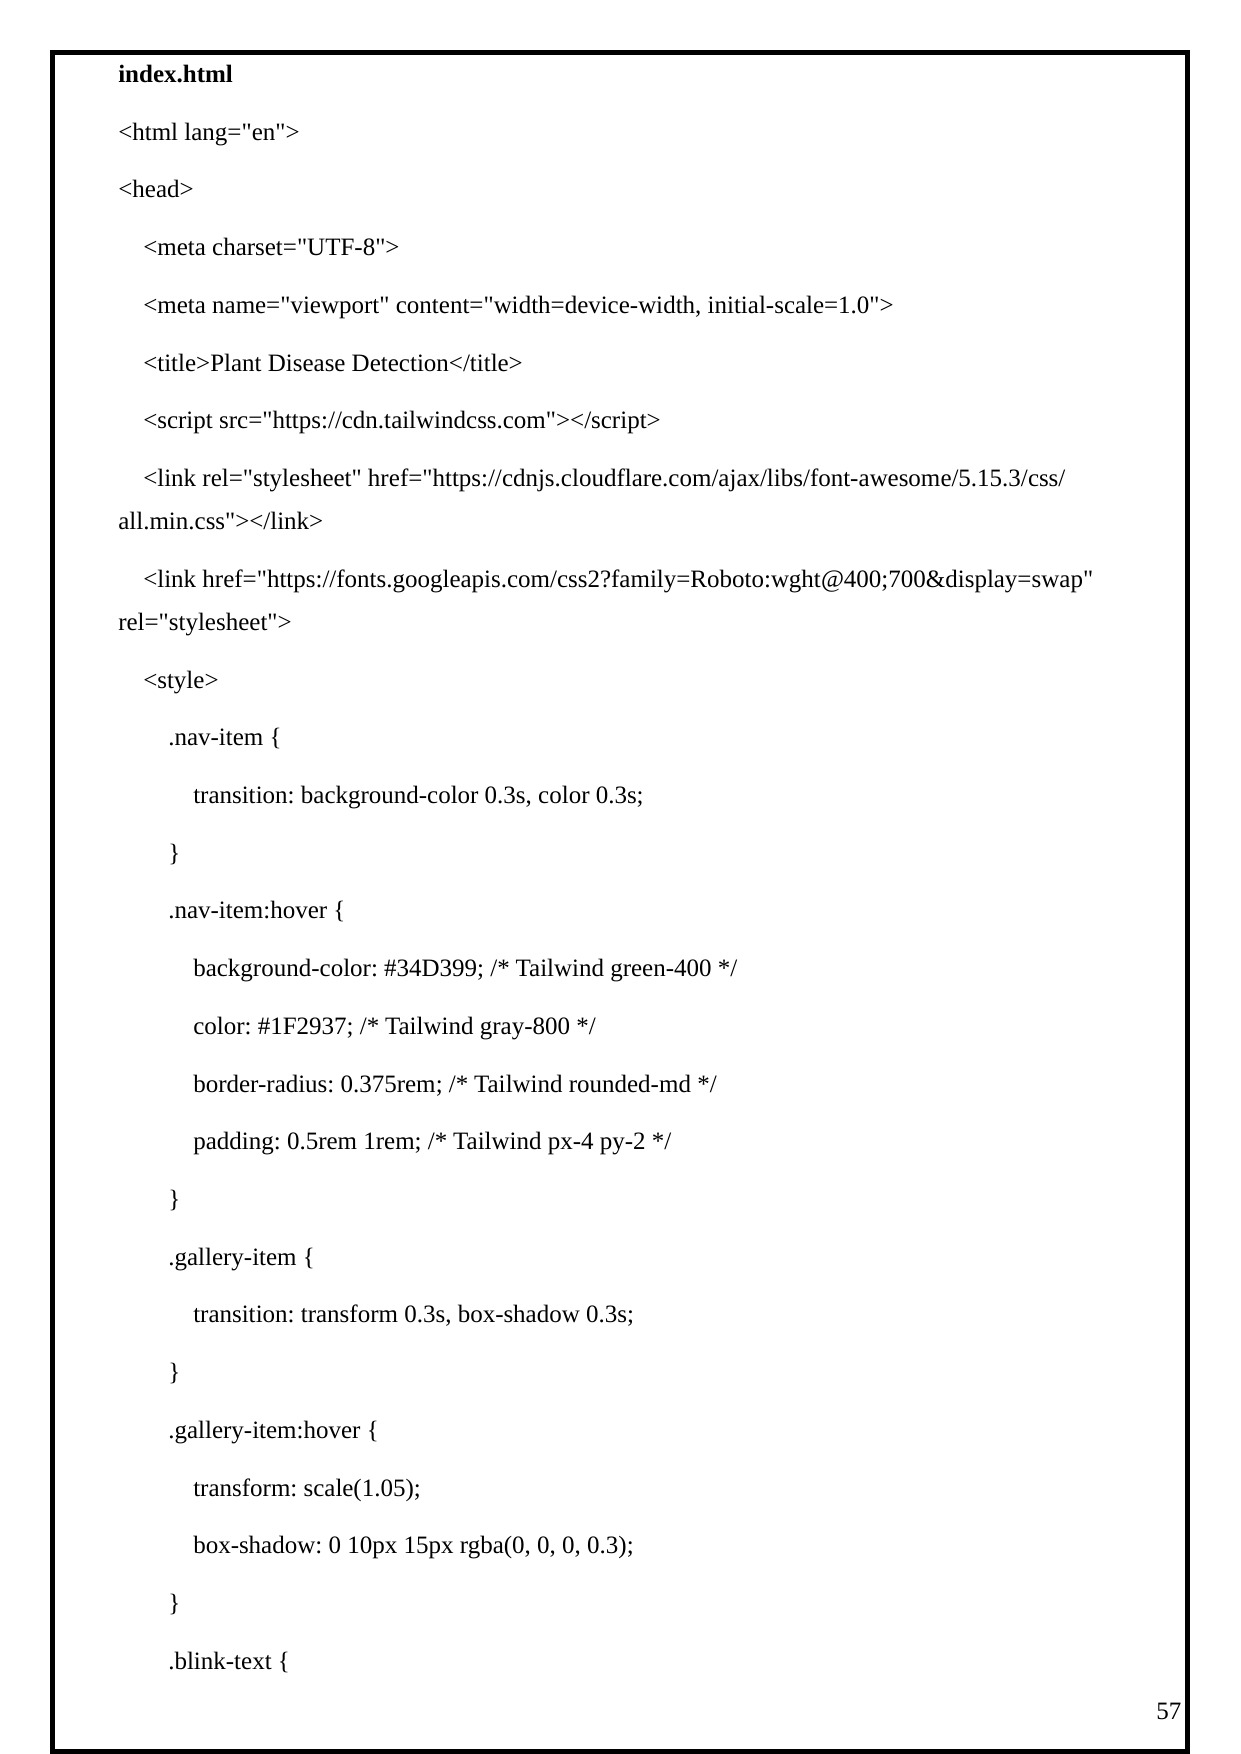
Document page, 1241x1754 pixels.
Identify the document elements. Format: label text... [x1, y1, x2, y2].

text .nav-item:hover { [118, 896, 1181, 924]
text padding: 0.5rem 1rem; /* Tailwind px-4 py-2 */ [118, 1126, 1181, 1155]
text } [118, 1588, 1181, 1617]
text <html lang="en"> [118, 117, 1181, 146]
text border-radius: 0.375rem; /* Tailwind rounded-md */ [118, 1069, 1181, 1097]
text transform: scale(1.05); [118, 1473, 1181, 1501]
text transition: background-color 0.3s, color 0.3s; [118, 780, 1181, 809]
text <link href="https://fonts.googleapis.com/css2?family=Roboto:wght@400;700&display=swap" rel="stylesheet"> [118, 564, 1181, 636]
text .gallery-item { [118, 1242, 1181, 1271]
text <link rel="stylesheet" href="https://cdnjs.cloudflare.com/ajax/libs/font-awesome/5.15.3/css/all.min.css"></link> [118, 463, 1181, 535]
text <meta charset="UTF-8"> [118, 232, 1181, 261]
text index.html [118, 59, 1181, 88]
text <script src="https://cdn.tailwindcss.com"></script> [118, 405, 1181, 434]
text transition: transform 0.3s, box-shadow 0.3s; [118, 1299, 1181, 1328]
text <meta name="viewport" content="width=device-width, initial-scale=1.0"> [118, 290, 1181, 319]
text .gallery-item:hover { [118, 1415, 1181, 1444]
text } [118, 1184, 1181, 1213]
text <title>Plant Disease Detection</title> [118, 348, 1181, 376]
text color: #1F2937; /* Tailwind gray-800 */ [118, 1011, 1181, 1040]
text .nav-item { [118, 722, 1181, 751]
text box-shadow: 0 10px 15px rgba(0, 0, 0, 0.3); [118, 1530, 1181, 1559]
text } [118, 838, 1181, 867]
text } [118, 1357, 1181, 1386]
text .blink-text { [118, 1646, 1181, 1674]
text <head> [118, 174, 1181, 203]
text <style> [118, 665, 1181, 693]
text background-color: #34D399; /* Tailwind green-400 */ [118, 953, 1181, 982]
